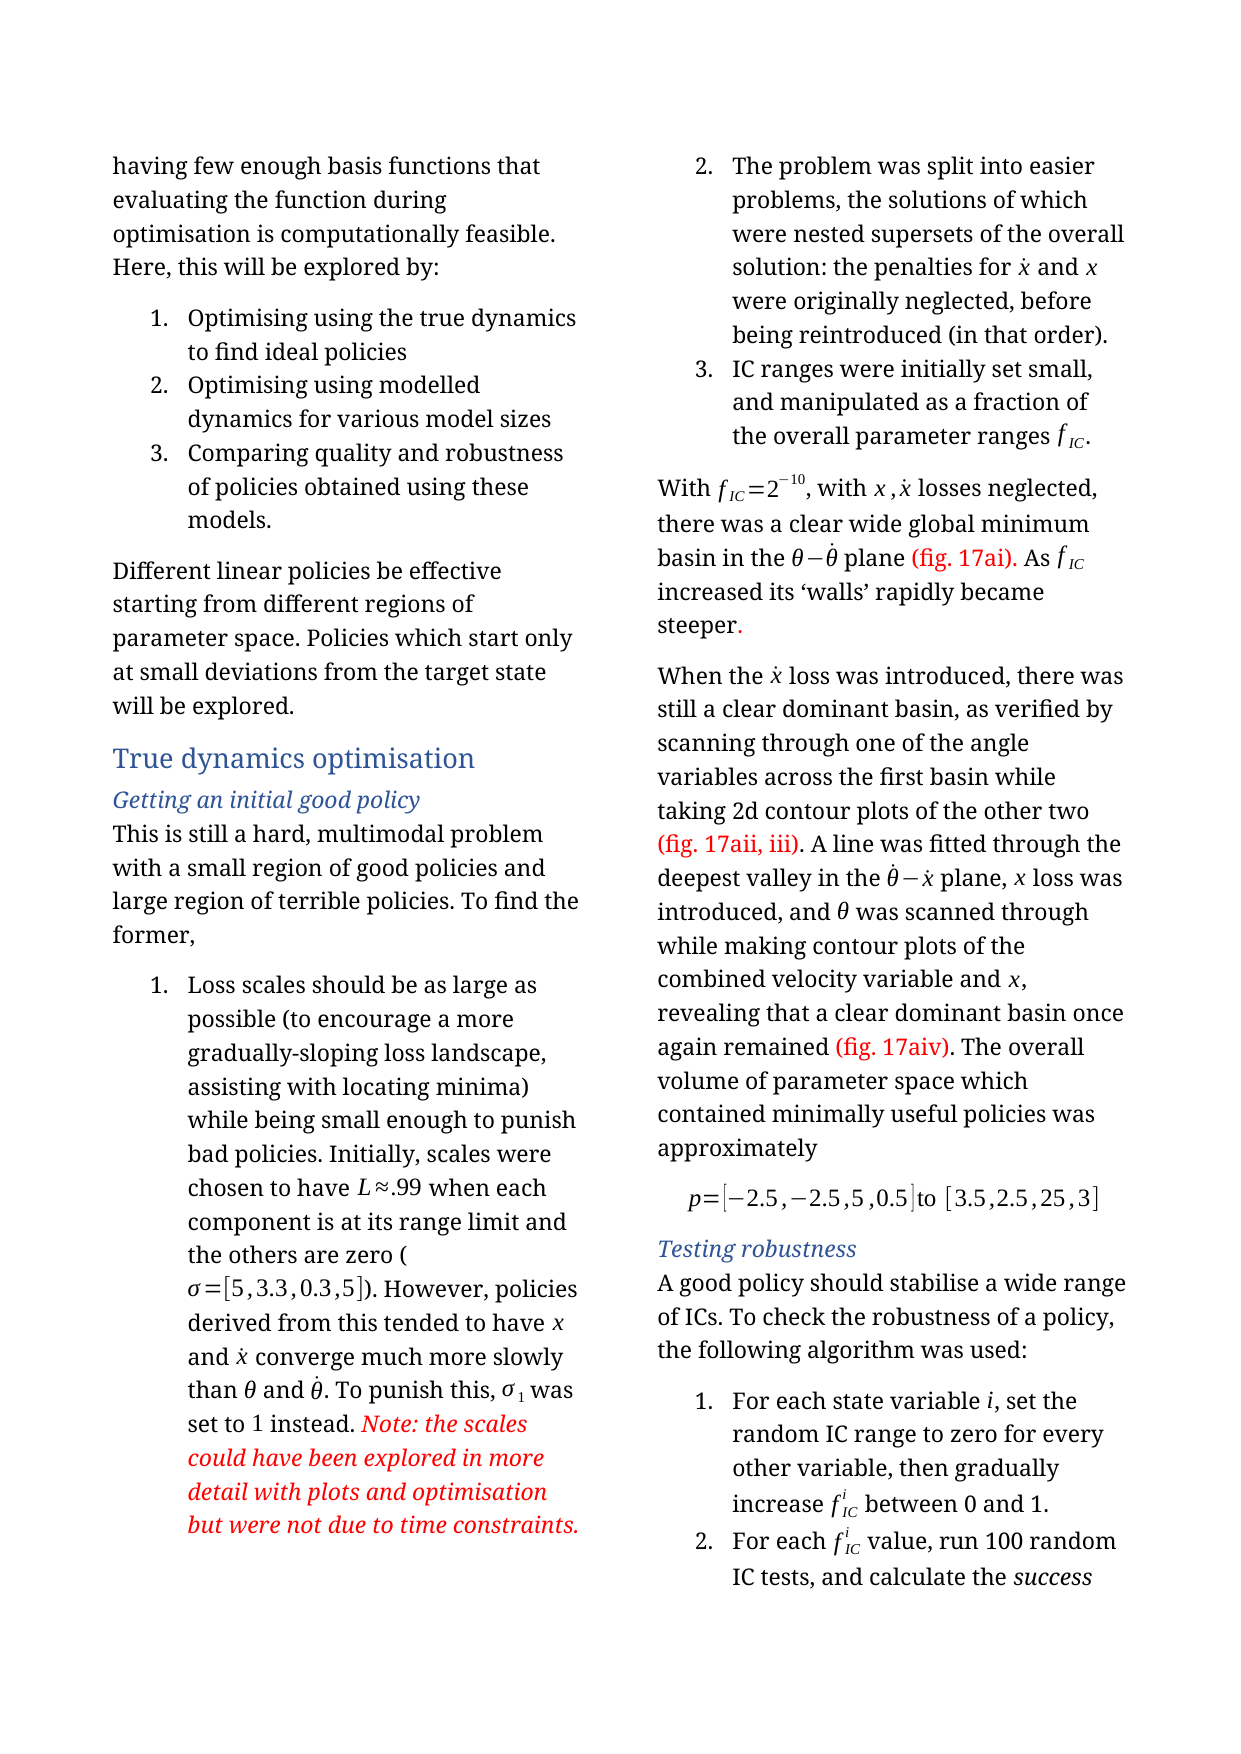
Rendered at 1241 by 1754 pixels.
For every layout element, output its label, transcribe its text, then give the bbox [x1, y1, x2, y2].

list Optimising using the true dynamics to find ideal policies [150, 302, 583, 367]
list For each state variable , set the random IC range to zero for every other variable, then gradually increase between 0 and 1. [694, 1385, 1128, 1521]
list Loss scales should be as large as possible (to encourage a more gradually-sloping loss landscape, assisting with locating minima) while being small enough to punish bad policies. Initially, scales were chosen to have when each component is at its range limit and the others are zero (). However, policies derived from this tended to have and converge much more slowly than and . To punish this, was set to instead. Note: the scales could have been explored in more detail with plots and optimisation but were not due to time constraints. [150, 969, 583, 1541]
text This is still a hard, multimodal problem with a small region of good policies and large region of terrible policies. To find the former, [112, 818, 583, 950]
text A good policy should stabilise a wide range of ICs. To check the robustness of a policy, the following algorithm was used: [657, 1267, 1128, 1366]
list The problem was split into easier problems, the solutions of which were nested supersets of the overall solution: the penalties for and were originally neglected, before being reintroduced (in that order). [694, 150, 1128, 350]
subtitle Getting an initial good policy [112, 784, 583, 815]
list Optimising using modelled dynamics for various model sizes [150, 369, 583, 434]
subtitle Testing robustness [657, 1233, 1128, 1264]
list IC ranges were initially set small, and manipulated as a fraction of the overall parameter ranges . [694, 352, 1128, 451]
text Different linear policies be effective starting from different regions of parameter space. Policies which start only at small deviations from the target state will be explored. [112, 554, 583, 721]
text When the loss was introduced, there was still a clear dominant basin, as verified by scanning through one of the angle variables across the first basin while taking 2d contour plots of the other two (fig. 17aii, iii). A line was fitted through the deepest valley in the plane, loss was introduced, and was scanned through while making contour plots of the combined velocity variable and , revealing that a clear dominant basin once again remained (fig. 17aiv). The overall volume of parameter space which contained minimally useful policies was approximately [657, 660, 1128, 1163]
text With , with losses neglected, there was a clear wide global minimum basin in the plane (fig. 17ai). As increased its ‘walls’ rapidly became steeper. [657, 471, 1128, 641]
subtitle True dynamics optimisation [112, 740, 583, 777]
list Comparing quality and robustness of policies obtained using these models. [150, 437, 583, 535]
